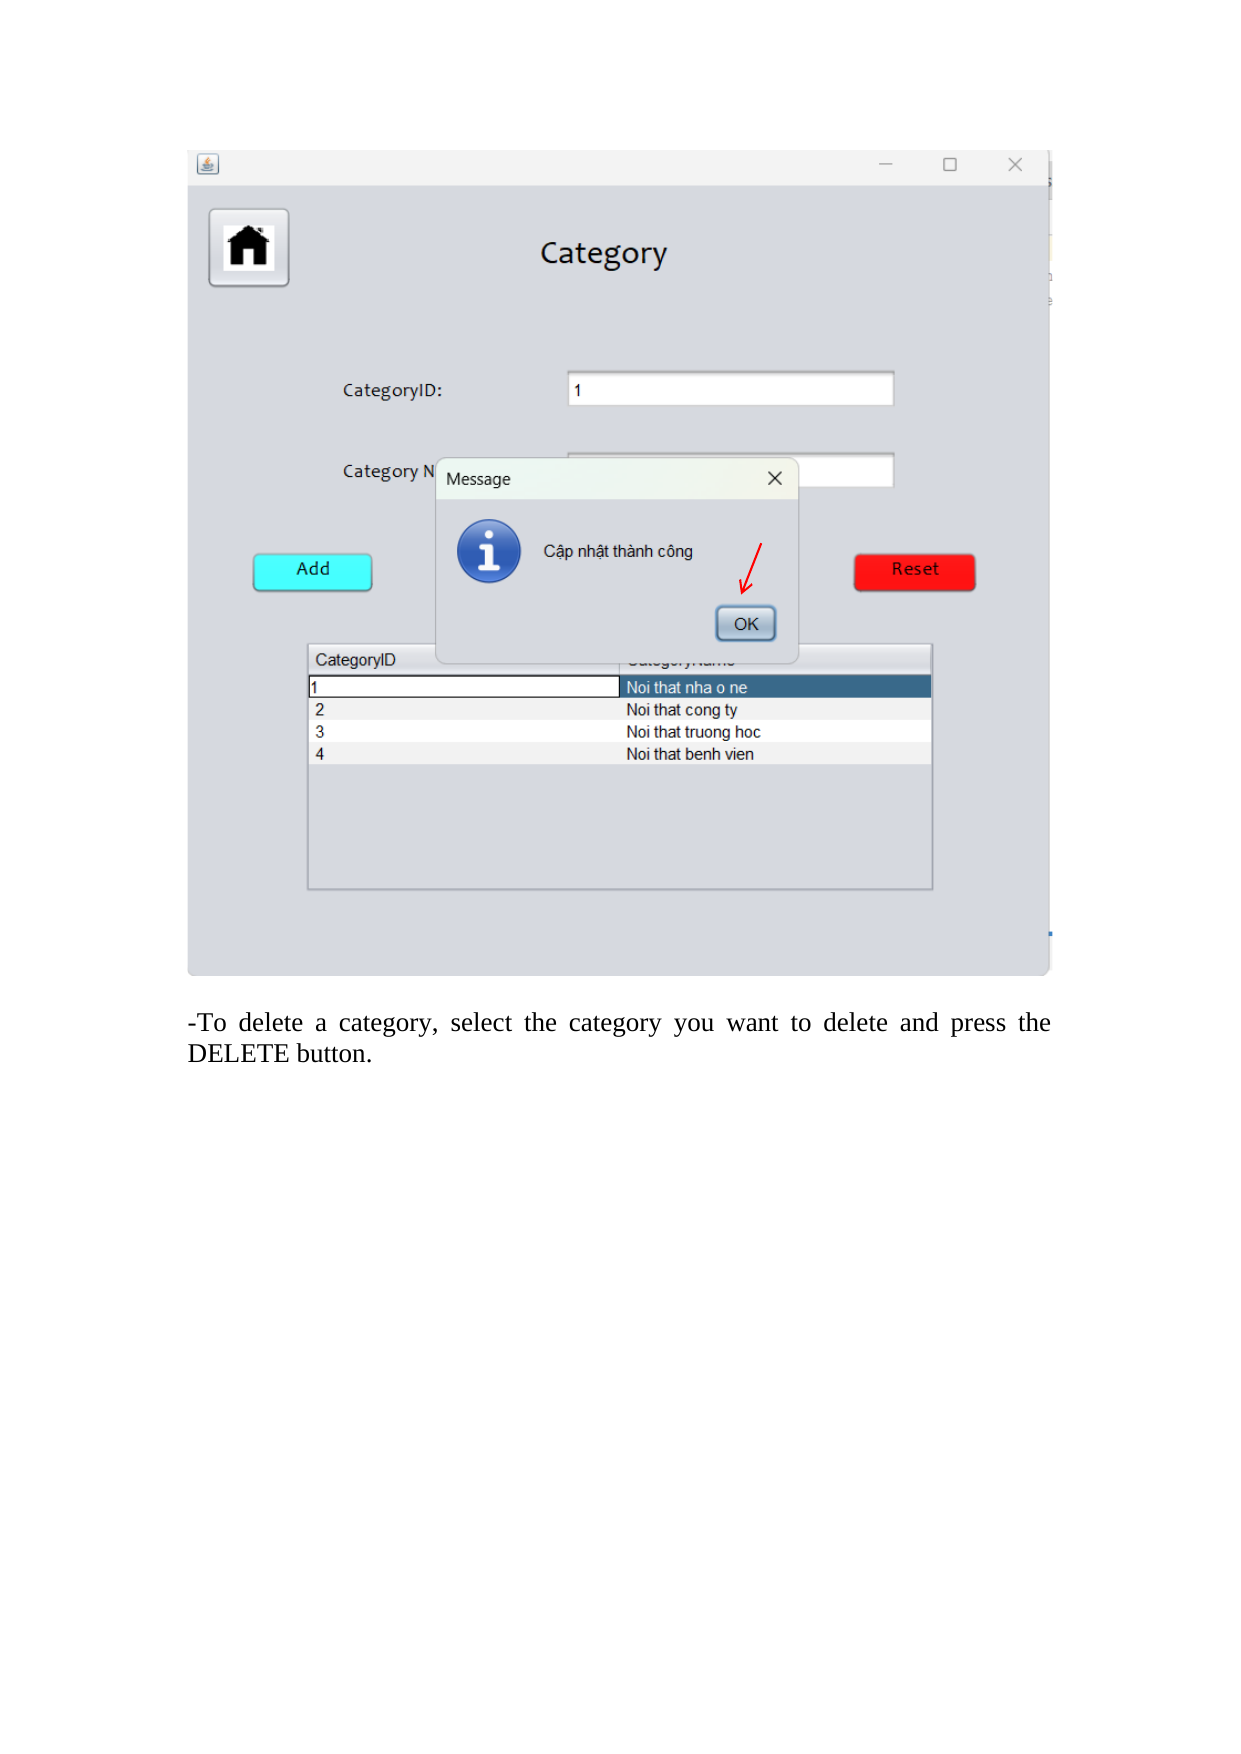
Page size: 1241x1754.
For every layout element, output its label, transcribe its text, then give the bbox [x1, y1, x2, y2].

text -To delete a category, select the category you want to delete and press the DELETE button. [187, 1006, 1053, 1069]
picture [187, 150, 1053, 976]
